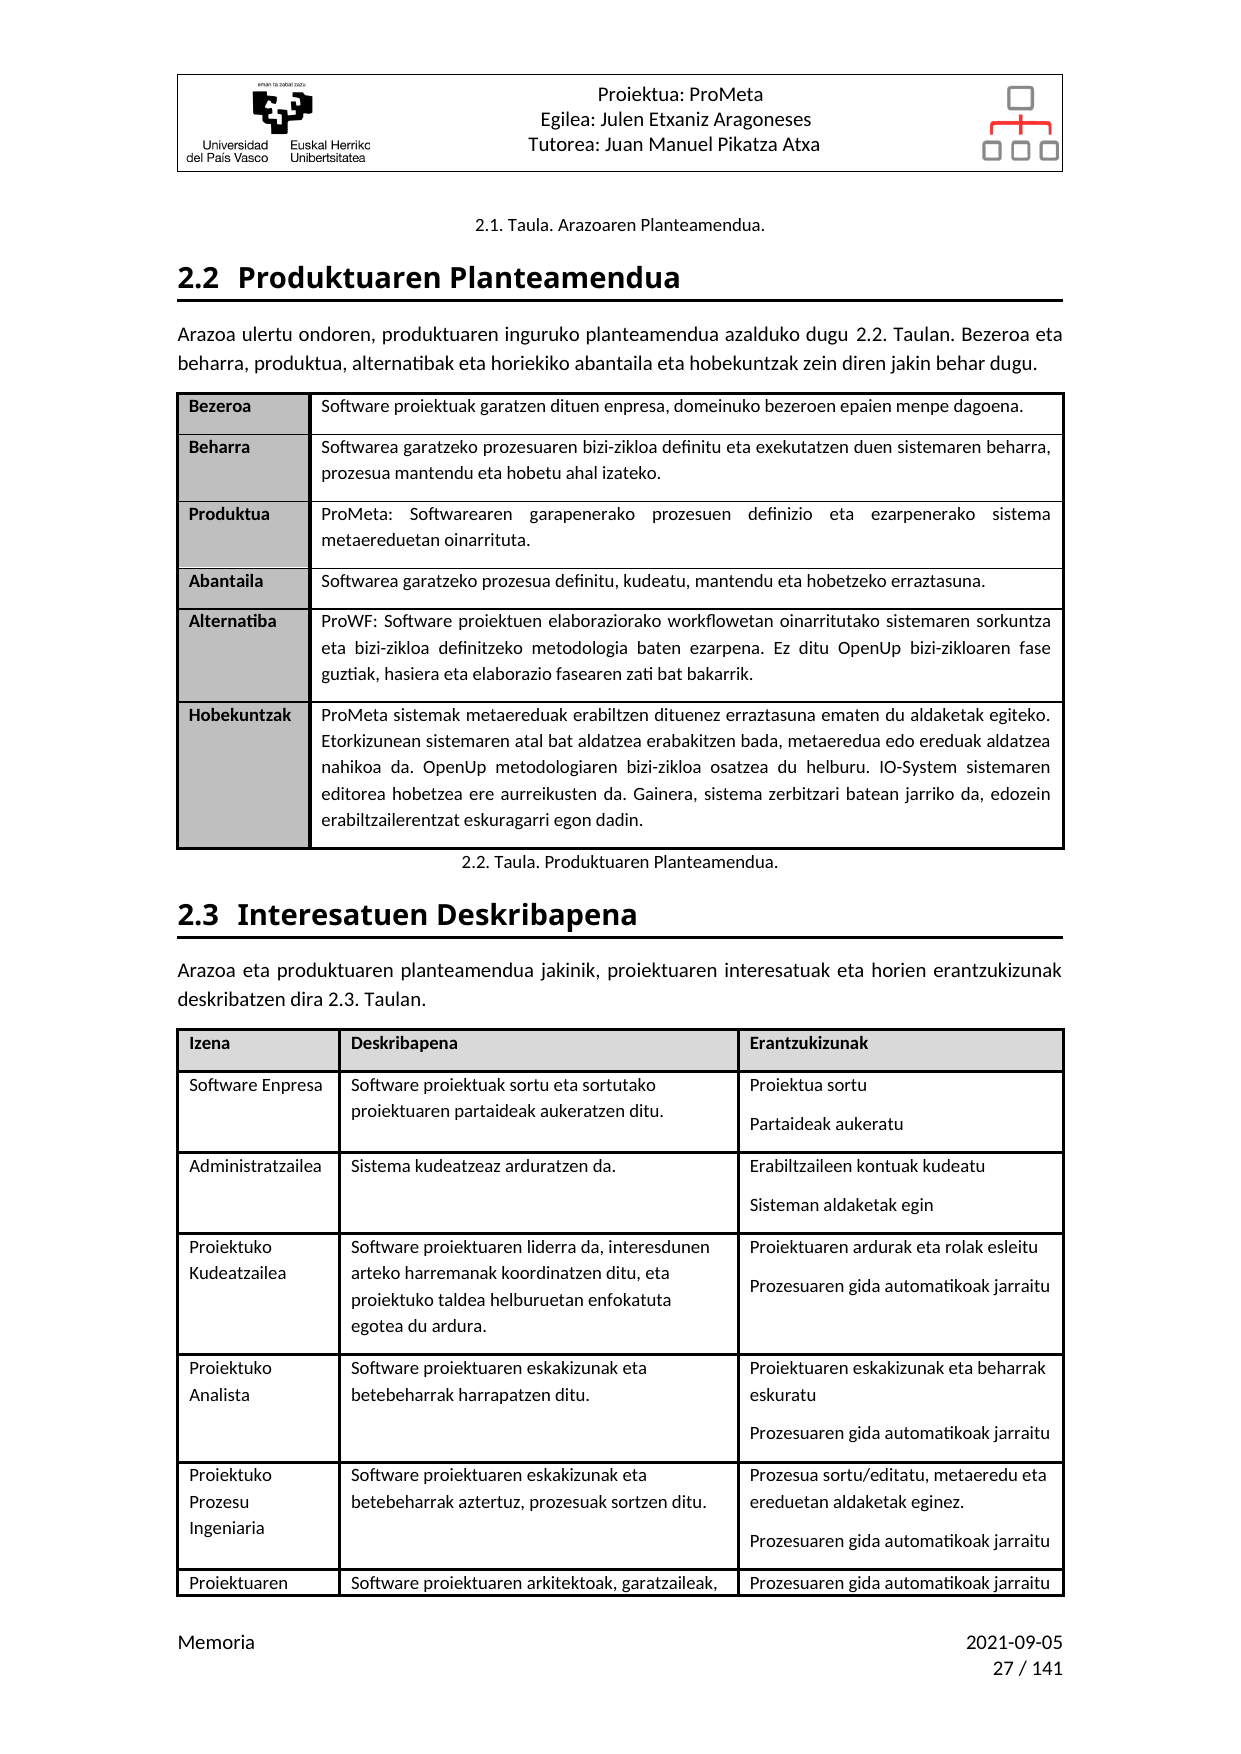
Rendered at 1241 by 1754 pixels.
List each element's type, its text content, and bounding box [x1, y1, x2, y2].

text 2.1. Taula. Arazoaren Planteamendua. [177, 214, 1063, 237]
table_cell Software proiektuaren liderra da, interesdunen arteko harremanak koordinatzen ditu, eta proiektuko taldea helburuetan enfokatuta egotea du ardura. [341, 1235, 737, 1353]
table_cell Proiektuko Prozesu Ingeniaria [179, 1464, 338, 1568]
table_cell Produktua [179, 502, 308, 567]
table_cell Abantaila [179, 569, 308, 608]
table_cell Software proiektuaren eskakizunak eta betebeharrak aztertuz, prozesuak sortzen ditu. [341, 1464, 737, 1568]
table_cell ProWF: Software proiektuen elaboraziorako workflowetan oinarritutako sistemaren sorkuntza eta bizi-zikloa definitzeko metodologia baten ezarpena. Ez ditu OpenUp bizi-zikloaren fase guztiak, hasiera eta elaborazio fasearen zati bat bakarrik. [312, 610, 1062, 701]
table_header Bezeroa [179, 395, 308, 434]
text 2.2. Taula. Produktuaren Planteamendua. [177, 850, 1063, 873]
subtitle Produktuaren Planteamendua [177, 257, 1063, 299]
table_cell ProMeta sistemak metaereduak erabiltzen dituenez erraztasuna ematen du aldaketak egiteko. Etorkizunean sistemaren atal bat aldatzea erabakitzen bada, metaeredua edo ereduak aldatzea nahikoa da. OpenUp metodologiaren bizi-zikloa osatzea du helburu. IO-System sistemaren editorea hobetzea ere aurreikusten da. Gainera, sistema zerbitzari batean jarriko da, edozein erabiltzailerentzat eskuragarri egon dadin. [312, 703, 1062, 847]
table_cell Alternatiba [179, 610, 308, 701]
table_cell ProMeta: Softwarearen garapenerako prozesuen definizio eta ezarpenerako sistema metaereduetan oinarrituta. [312, 502, 1062, 567]
table_cell Softwarea garatzeko prozesua definitu, kudeatu, mantendu eta hobetzeko erraztasuna. [312, 569, 1062, 608]
text Arazoa eta produktuaren planteamendua jakinik, proiektuaren interesatuak eta horien erantzukizunak deskribatzen dira 2.3. Taulan. [177, 957, 1063, 1012]
table_cell Proiektuko Analista [179, 1356, 338, 1461]
table_cell Sistema kudeatzeaz arduratzen da. [341, 1154, 737, 1232]
table_cell Beharra [179, 435, 308, 501]
table_header Erantzukizunak [740, 1031, 1062, 1070]
table_cell Prozesuaren gida automatikoak jarraitu [740, 1571, 1062, 1594]
table_cell Proiektuaren ardurak eta rolak esleitu Prozesuaren gida automatikoak jarraitu [740, 1235, 1062, 1353]
table_cell Software Enpresa [179, 1073, 338, 1151]
table_cell Prozesua sortu/editatu, metaeredu eta ereduetan aldaketak eginez. Prozesuaren gida automatikoak jarraitu [740, 1464, 1062, 1568]
table_header Izena [179, 1031, 338, 1070]
table_header Software proiektuak garatzen dituen enpresa, domeinuko bezeroen epaien menpe dagoena. [312, 395, 1062, 434]
table_cell Softwarea garatzeko prozesuaren bizi-zikloa definitu eta exekutatzen duen sistemaren beharra, prozesua mantendu eta hobetu ahal izateko. [312, 435, 1062, 501]
table_cell Hobekuntzak [179, 703, 308, 847]
table_header Deskribapena [341, 1031, 737, 1070]
subtitle Interesatuen Deskribapena [177, 894, 1063, 936]
table_cell Proiektuaren beste taldekideak [179, 1571, 338, 1594]
table_cell Software proiektuak sortu eta sortutako proiektuaren partaideak aukeratzen ditu. [341, 1073, 737, 1151]
table_cell Administratzailea [179, 1154, 338, 1232]
table_cell Proiektuko Kudeatzailea [179, 1235, 338, 1353]
table_cell Software proiektuaren arkitektoak, garatzaileak, testerrak… [341, 1571, 737, 1594]
table_cell Erabiltzaileen kontuak kudeatu Sisteman aldaketak egin [740, 1154, 1062, 1232]
text Arazoa ulertu ondoren, produktuaren inguruko planteamendua azalduko dugu 2.2. Taulan. Bezeroa eta beharra, produktua, alternatibak eta horiekiko abantaila eta hobekuntzak zein diren jakin behar dugu. [177, 321, 1063, 375]
table_cell Software proiektuaren eskakizunak eta betebeharrak harrapatzen ditu. [341, 1356, 737, 1461]
picture [978, 80, 1060, 162]
picture [182, 81, 370, 162]
table_cell Proiektua sortu Partaideak aukeratu [740, 1073, 1062, 1151]
table_cell Proiektuaren eskakizunak eta beharrak eskuratu Prozesuaren gida automatikoak jarraitu [740, 1356, 1062, 1461]
